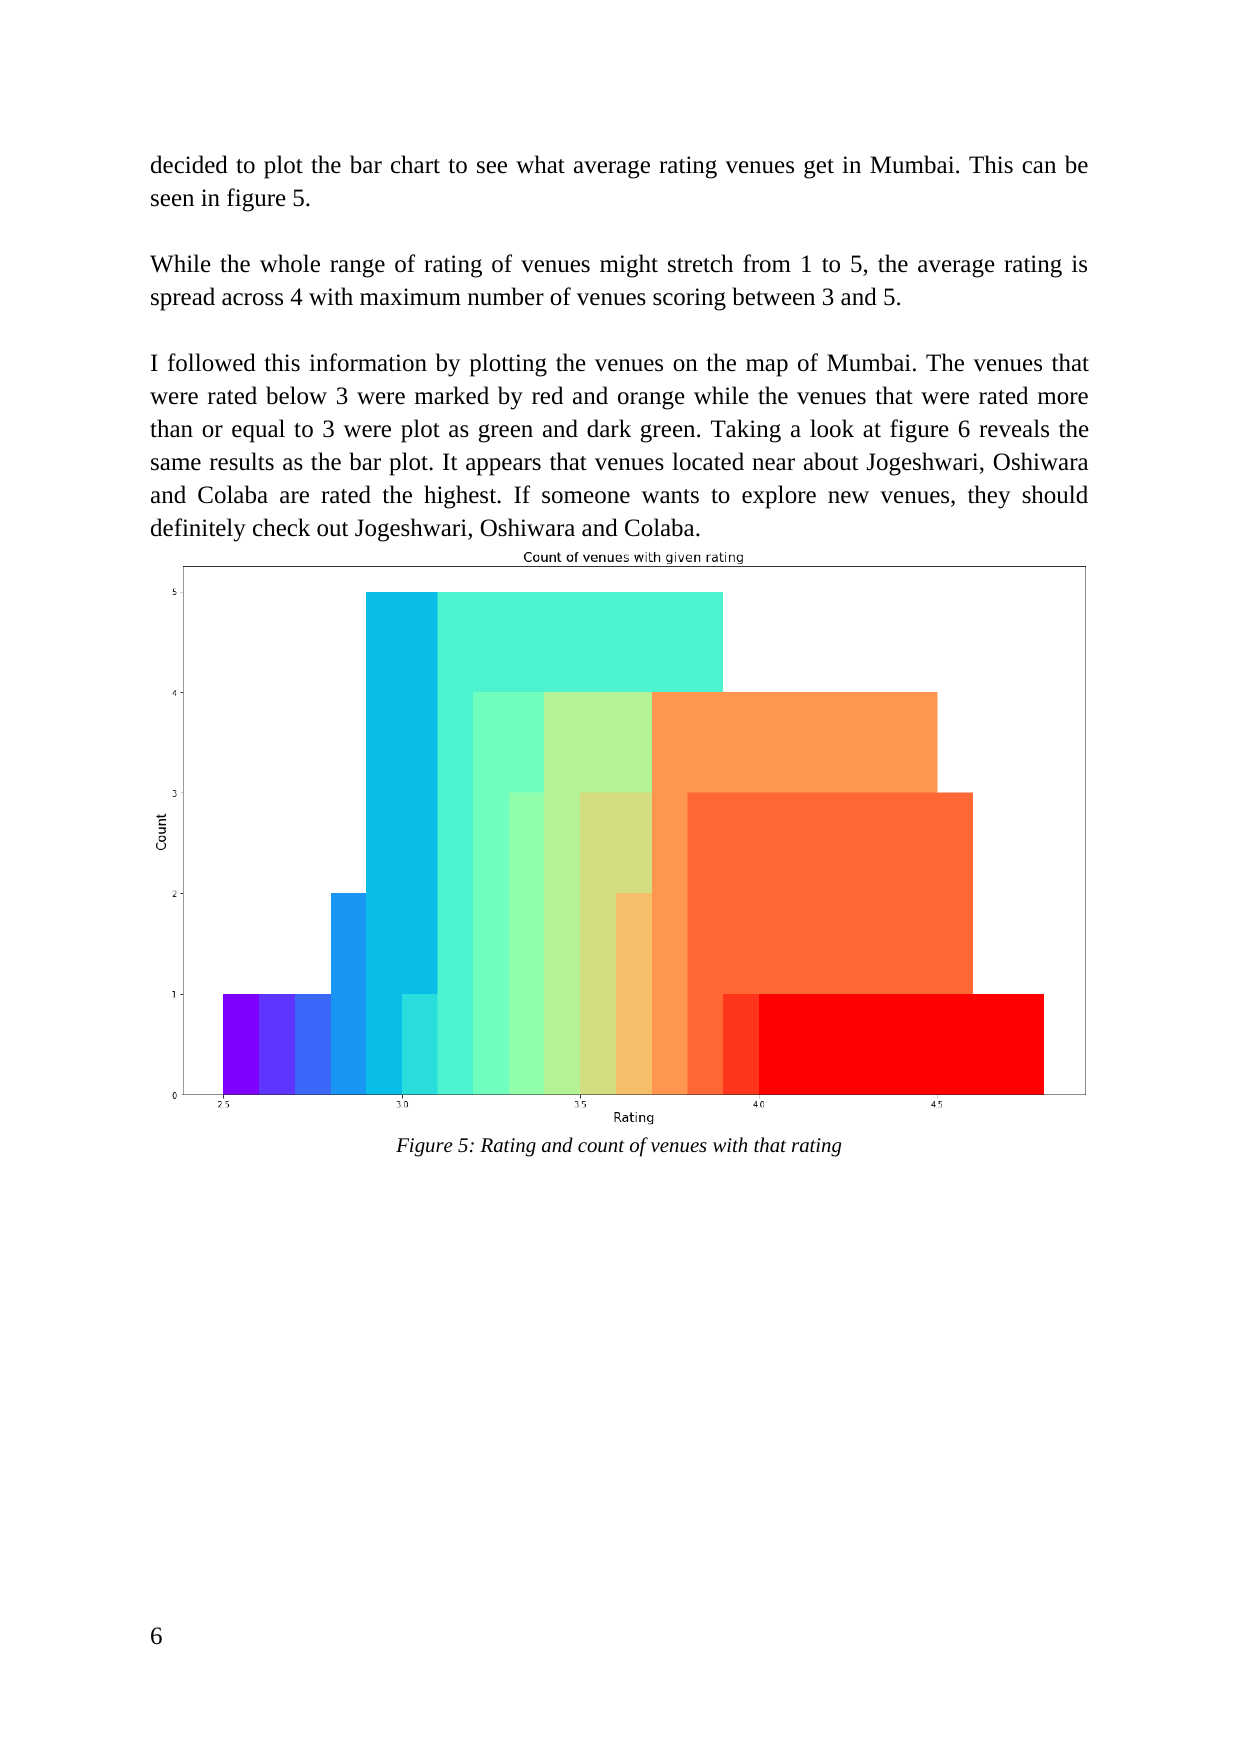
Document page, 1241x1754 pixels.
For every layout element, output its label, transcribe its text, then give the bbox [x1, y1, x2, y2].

picture [150, 546, 1090, 1129]
text Figure 5: Rating and count of venues with that rating [150, 1133, 1090, 1157]
text While the whole range of rating of venues might stretch from 1 to 5, the average rating is spread across 4 with maximum number of venues scoring between 3 and 5. [150, 249, 1090, 311]
text I followed this information by plotting the venues on the map of Mumbai. The venues that were rated below 3 were marked by red and orange while the venues that were rated more than or equal to 3 were plot as green and dark green. Taking a look at figure 6 reveals the same results as the bar plot. It appears that venues located near about Jogeshwari, Oshiwara and Colaba are rated the highest. If someone wants to explore new venues, they should definitely check out Jogeshwari, Oshiwara and Colaba. [150, 348, 1090, 542]
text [150, 150, 1090, 212]
